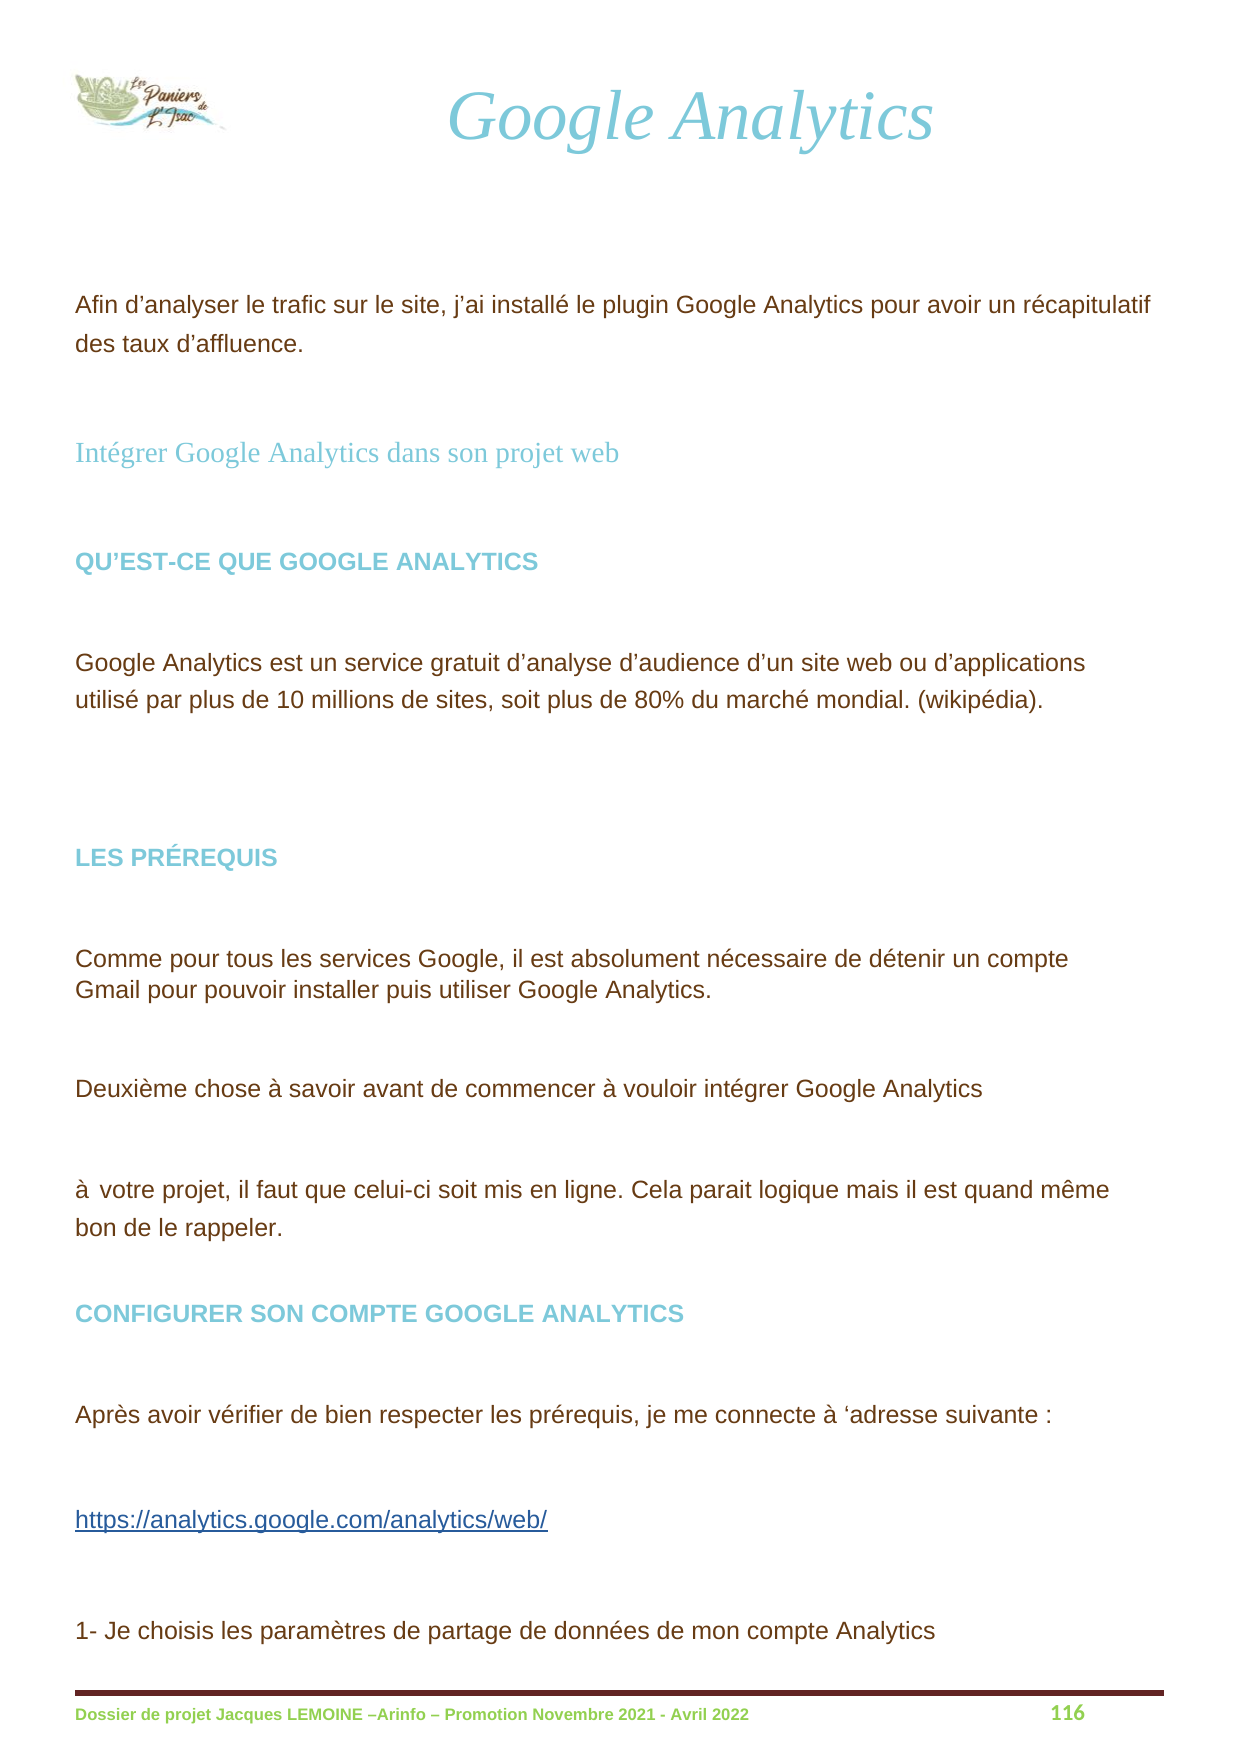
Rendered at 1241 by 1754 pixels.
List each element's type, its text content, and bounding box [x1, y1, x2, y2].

text LES PRÉREQUIS [75, 843, 1164, 871]
text Google Analytics est un service gratuit d’analyse d’audience d’un site web ou d’applications utilisé par plus de 10 millions de sites, soit plus de 80% du marché mondial. (wikipédia). [75, 648, 1127, 714]
text Après avoir vérifier de bien respecter les prérequis, je me connecte à ‘adresse suivante : [75, 1400, 1096, 1429]
text QU’EST-CE QUE GOOGLE ANALYTICS [75, 547, 1164, 576]
text https://analytics.google.com/analytics/web/ [75, 1506, 1164, 1534]
text CONFIGURER SON COMPTE GOOGLE ANALYTICS [75, 1299, 1164, 1328]
picture [62, 61, 240, 140]
text Deuxième chose à savoir avant de commencer à vouloir intégrer Google Analytics [75, 1074, 1164, 1102]
text Afin d’analyser le trafic sur le site, j’ai installé le plugin Google Analytics pour avoir un récapitulatif des taux d’affluence. [75, 290, 1164, 357]
list votre projet, il faut que celui-ci soit mis en ligne. Cela parait logique mais il est quand même bon de le rappeler. [75, 1175, 1123, 1242]
text Google Analytics [446, 73, 1164, 155]
text Comme pour tous les services Google, il est absolument nécessaire de détenir un compte Gmail pour pouvoir installer puis utiliser Google Analytics. [75, 944, 1135, 1003]
text 1- Je choisis les paramètres de partage de données de mon compte Analytics [75, 1616, 1164, 1644]
text Intégrer Google Analytics dans son projet web [75, 435, 1164, 468]
